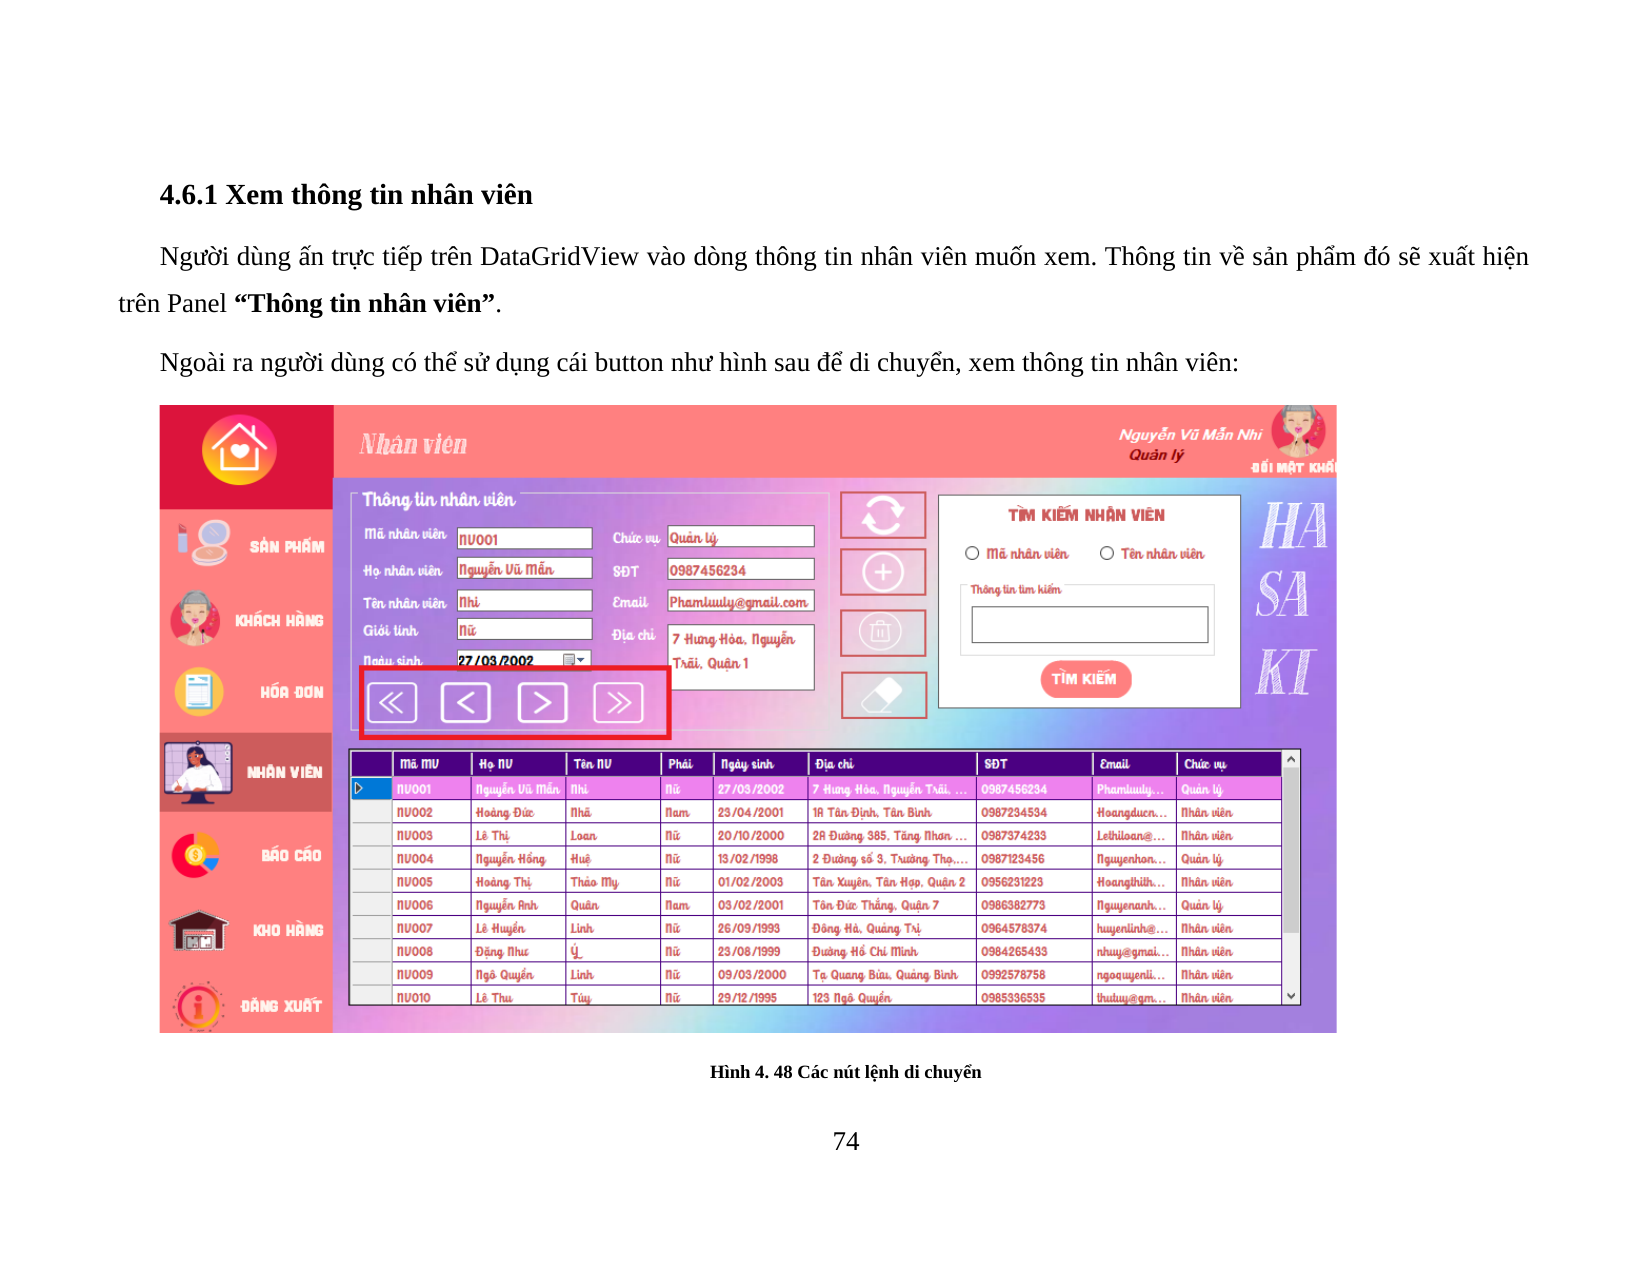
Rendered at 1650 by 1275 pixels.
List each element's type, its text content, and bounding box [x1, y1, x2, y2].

text Hình 4. 48 Các nút lệnh di chuyển [118, 1061, 1532, 1082]
text Người dùng ấn trực tiếp trên DataGridView vào dòng thông tin nhân viên muốn xem. Thông tin về sản phẩm đó sẽ xuất hiện trên Panel “Thông tin nhân viên”. [118, 240, 1532, 318]
picture [159, 405, 1337, 1033]
subtitle 4.6.1 Xem thông tin nhân viên [118, 177, 1532, 211]
text Ngoài ra người dùng có thể sử dụng cái button như hình sau để di chuyển, xem thông tin nhân viên: [118, 346, 1532, 377]
